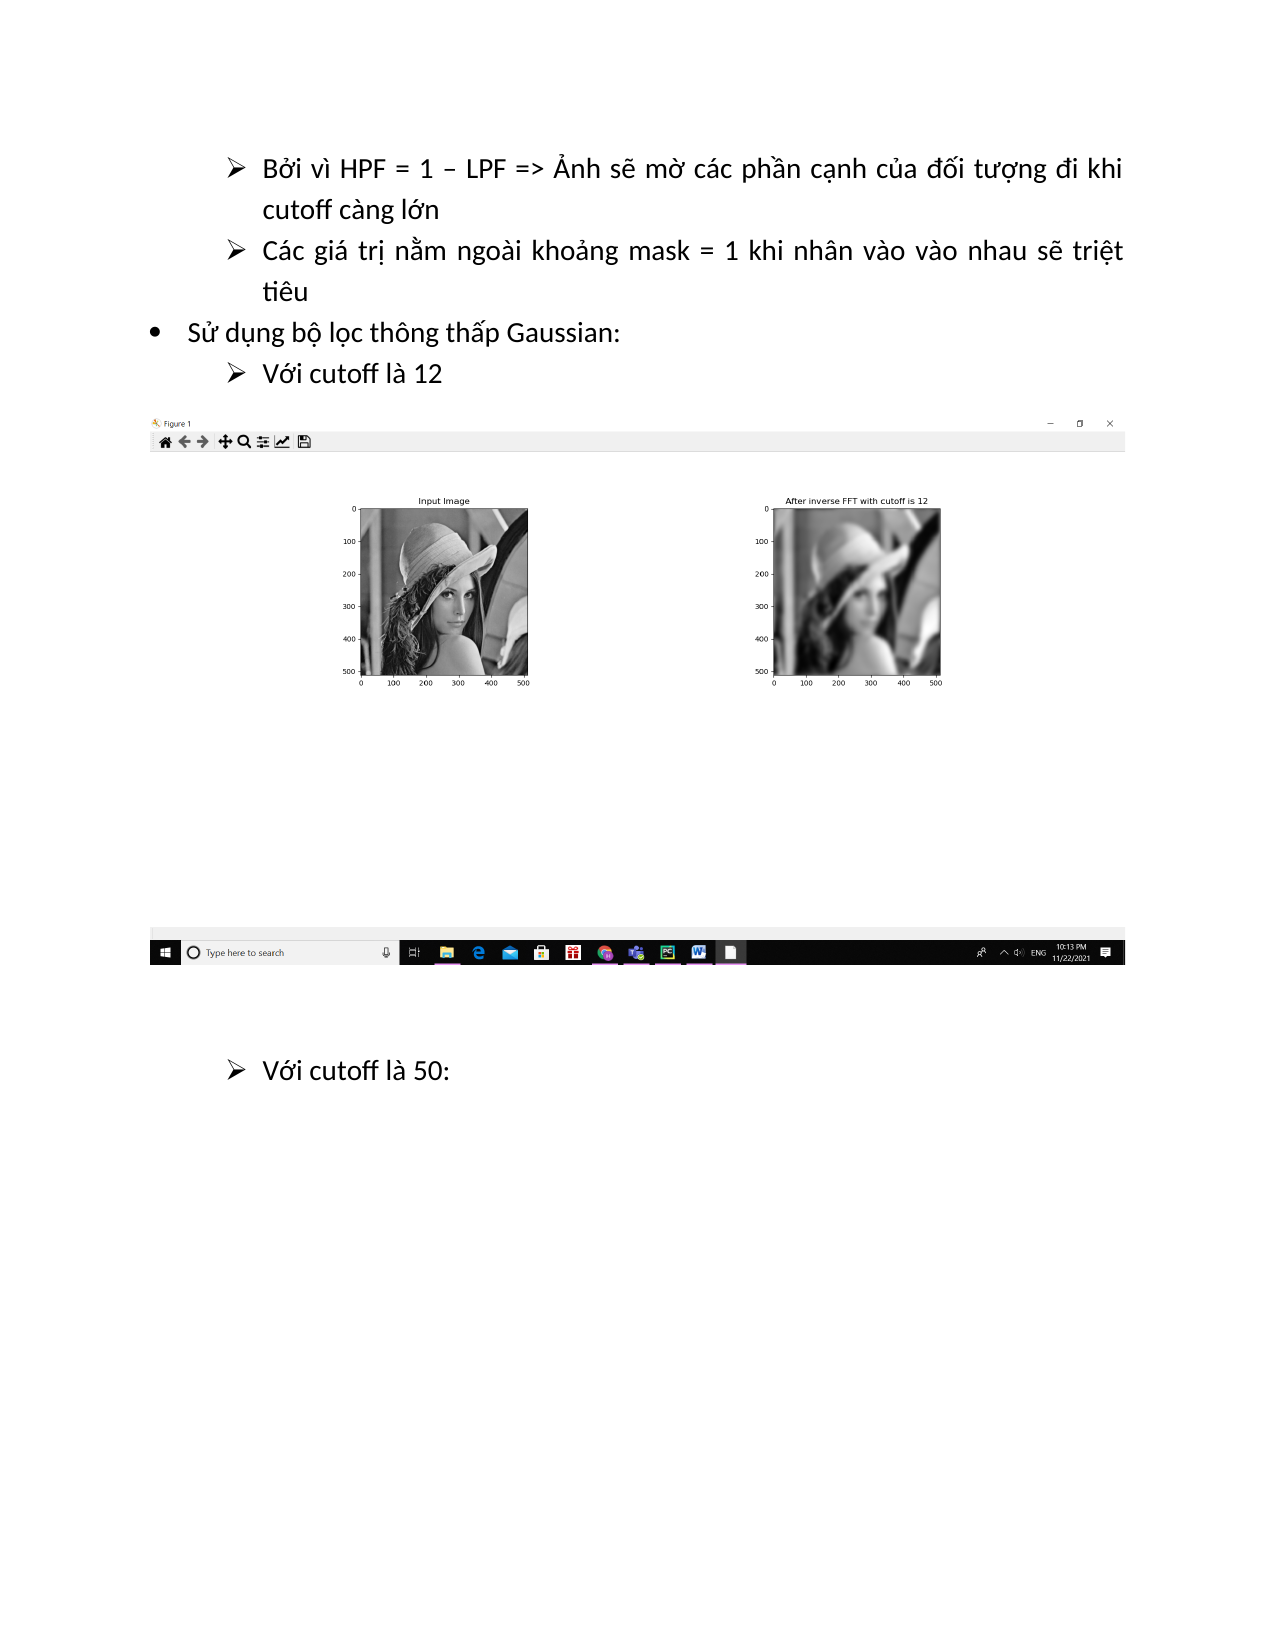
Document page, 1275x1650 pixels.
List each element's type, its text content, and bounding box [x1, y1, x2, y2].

list Sử dụng bộ lọc thông thấp Gaussian: [150, 314, 1125, 349]
list Với cutoff là 50: [225, 1052, 1125, 1087]
list Bởi vì HPF = 1 – LPF => Ảnh sẽ mờ các phần cạnh của đối tượng đi khi cutoff càng lớn [225, 150, 1125, 227]
picture [150, 416, 1125, 965]
list Với cutoff là 12 [225, 355, 1125, 390]
list Các giá trị nằm ngoài khoảng mask = 1 khi nhân vào vào nhau sẽ triệt tiêu [225, 232, 1125, 308]
